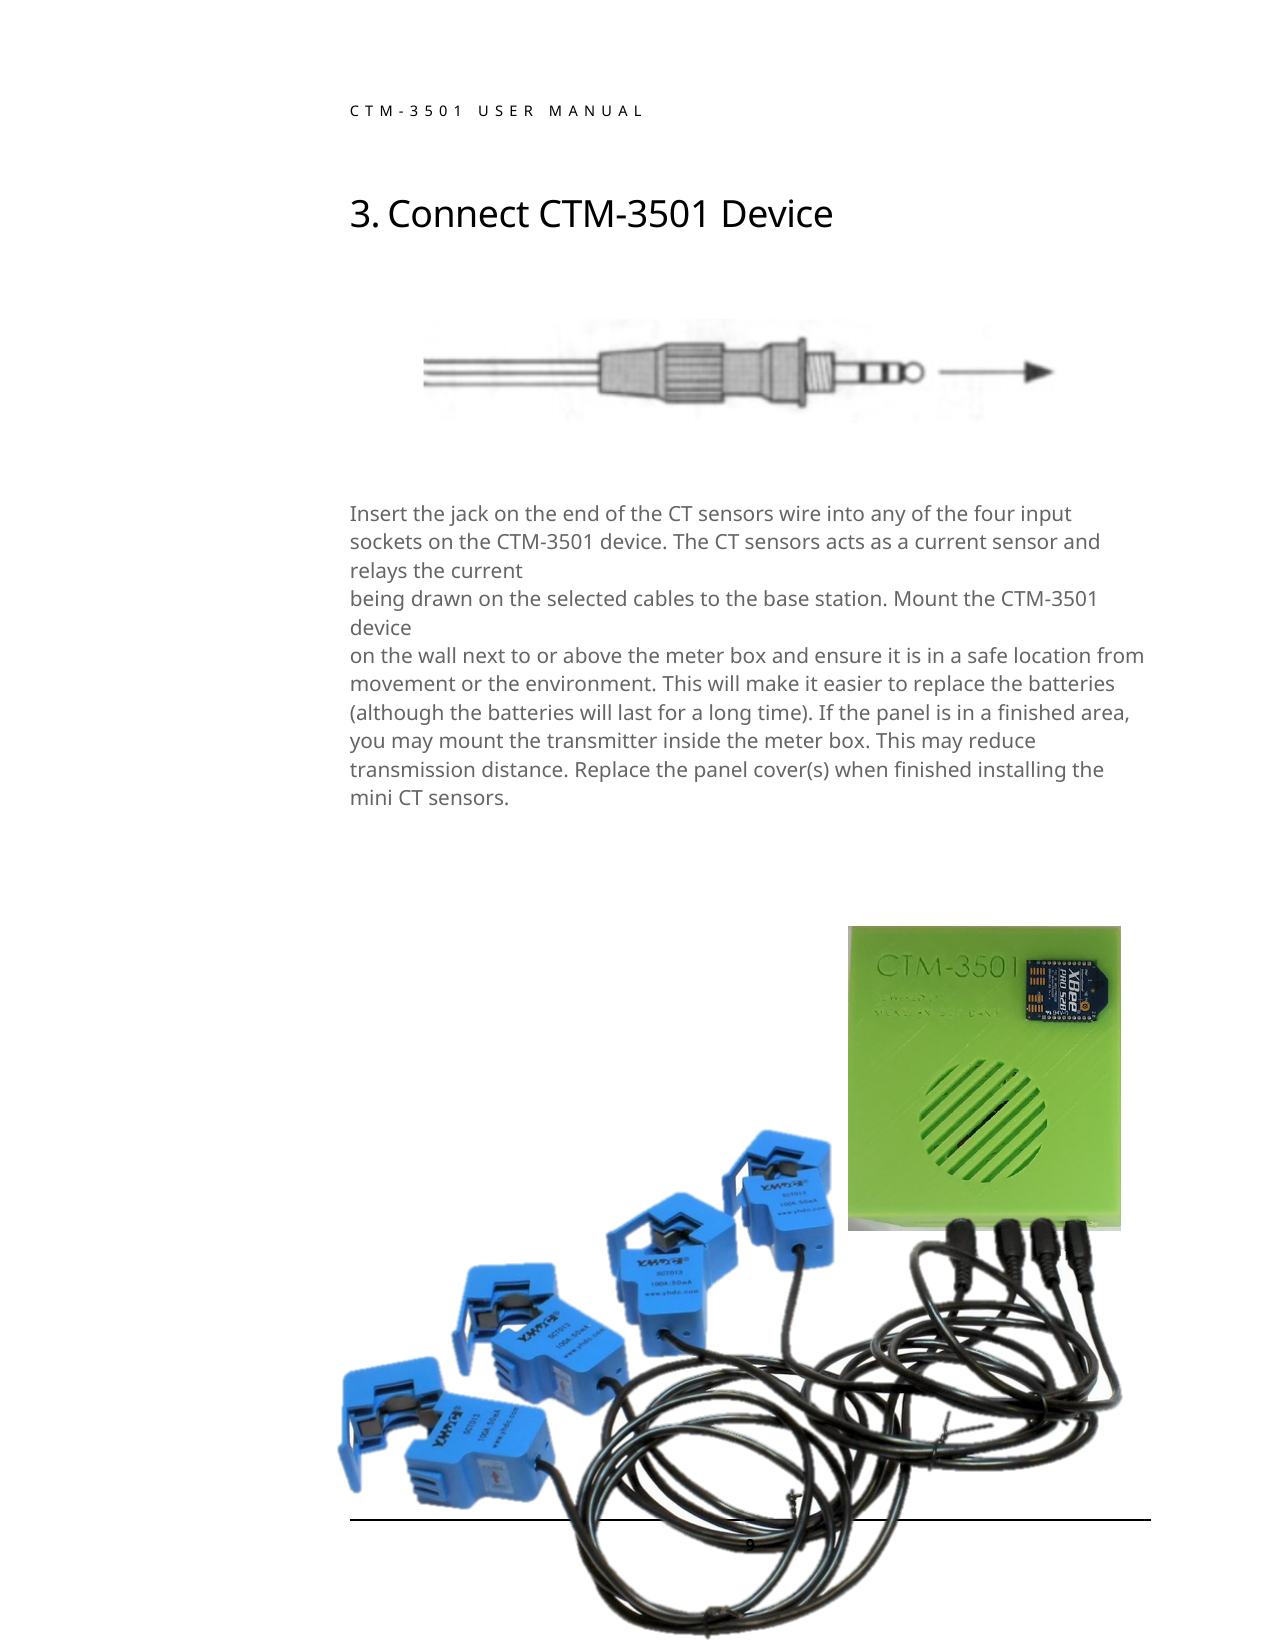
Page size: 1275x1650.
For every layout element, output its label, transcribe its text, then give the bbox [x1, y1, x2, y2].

picture [424, 319, 1060, 422]
text being drawn on the selected cables to the base station. Mount the CTM-3501 device [349, 584, 1151, 641]
text (although the batteries will last for a long time). If the panel is in a finished area, you may mount the transmitter inside the meter box. This may reduce transmission distance. Replace the panel cover(s) when finished installing the mini CT sensors. [349, 698, 1151, 812]
text on the wall next to or above the meter box and ensure it is in a safe location from movement or the environment. This will make it easier to replace the batteries [349, 641, 1151, 698]
text Insert the jack on the end of the CT sensors wire into any of the four input sockets on the CTM-3501 device. The CT sensors acts as a current sensor and relays the current [349, 499, 1151, 584]
picture [332, 926, 1133, 1647]
text Connect CTM-3501 Device [349, 187, 1151, 238]
